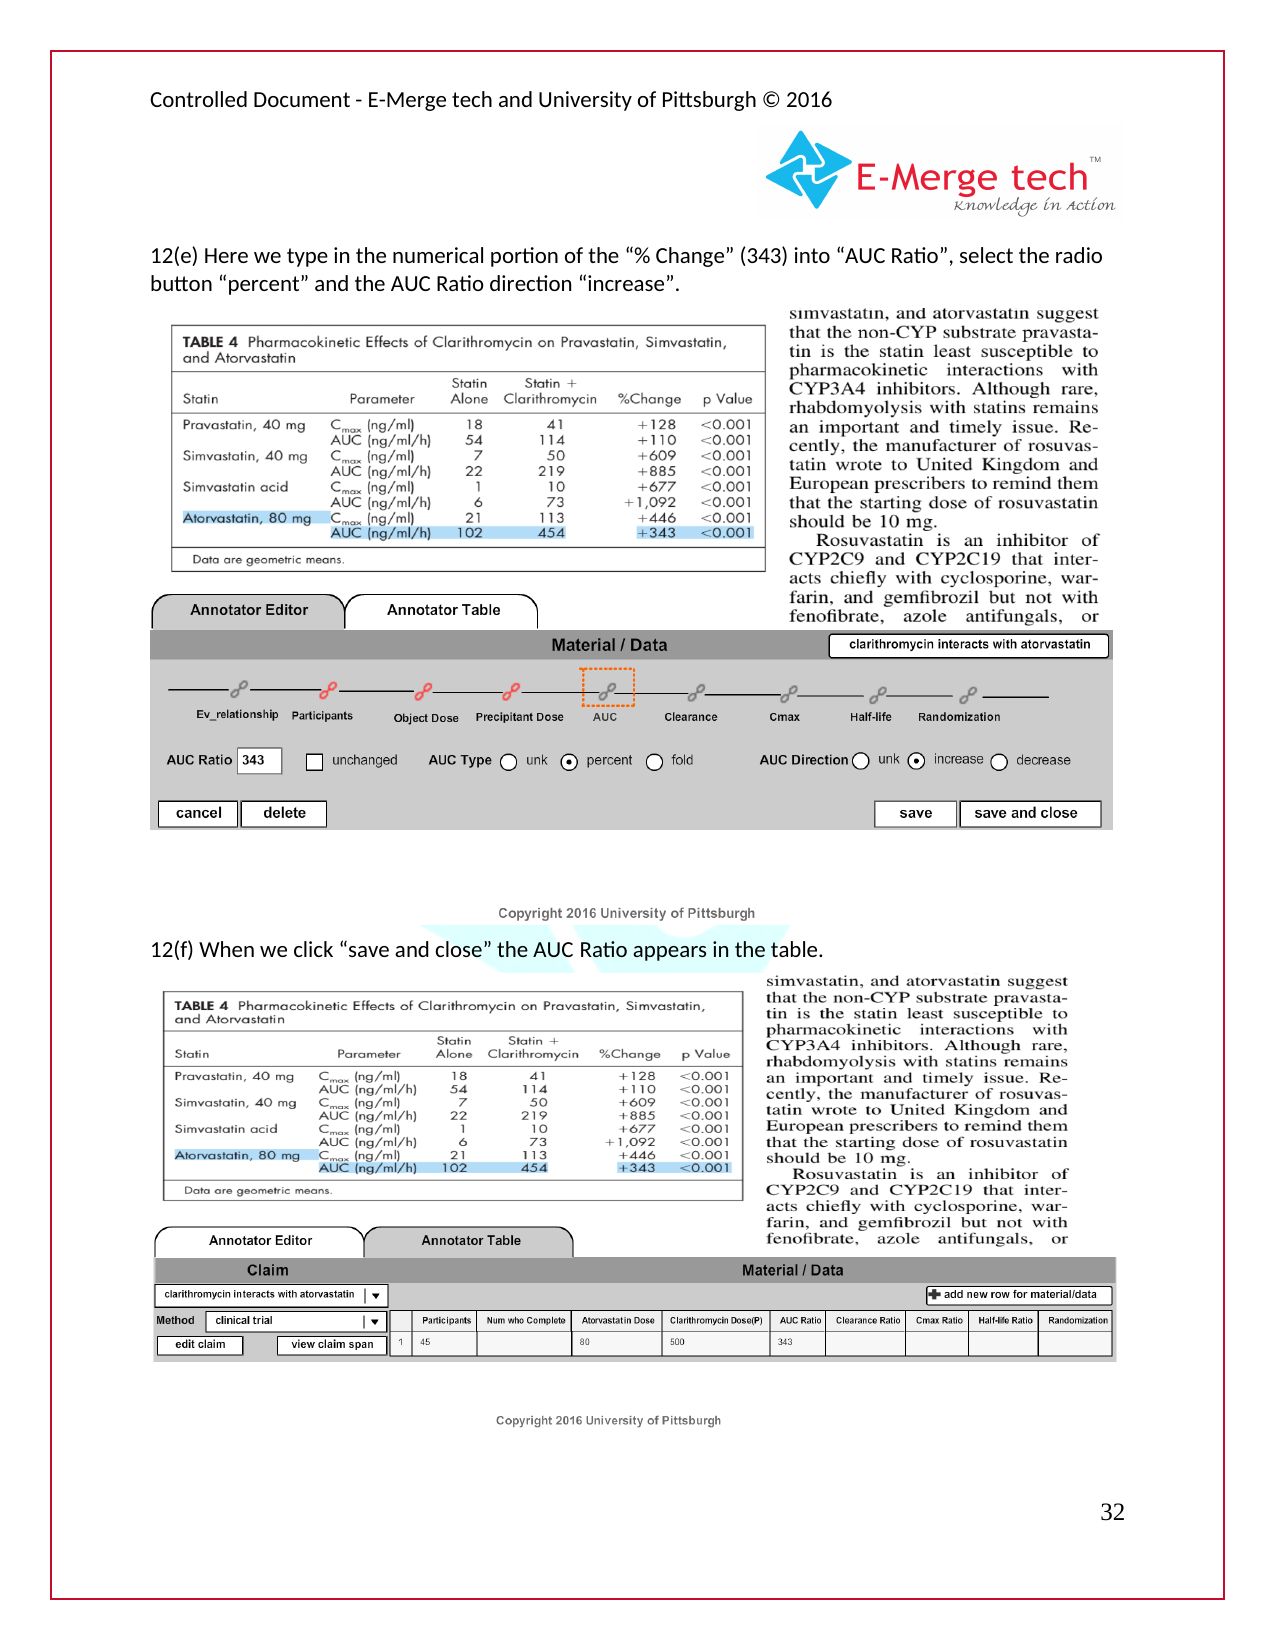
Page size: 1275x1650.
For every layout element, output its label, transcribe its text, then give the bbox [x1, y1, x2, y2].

text 12(e) Here we type in the numerical portion of the “% Change” (343) into “AUC Ratio”, select the radio button “percent” and the AUC Ratio direction “increase”. [150, 242, 1125, 298]
picture [150, 973, 1124, 1432]
text 12(f) When we click “save and close” the AUC Ratio appears in the table. [150, 935, 1125, 963]
picture [150, 308, 1125, 925]
picture [757, 123, 1125, 221]
